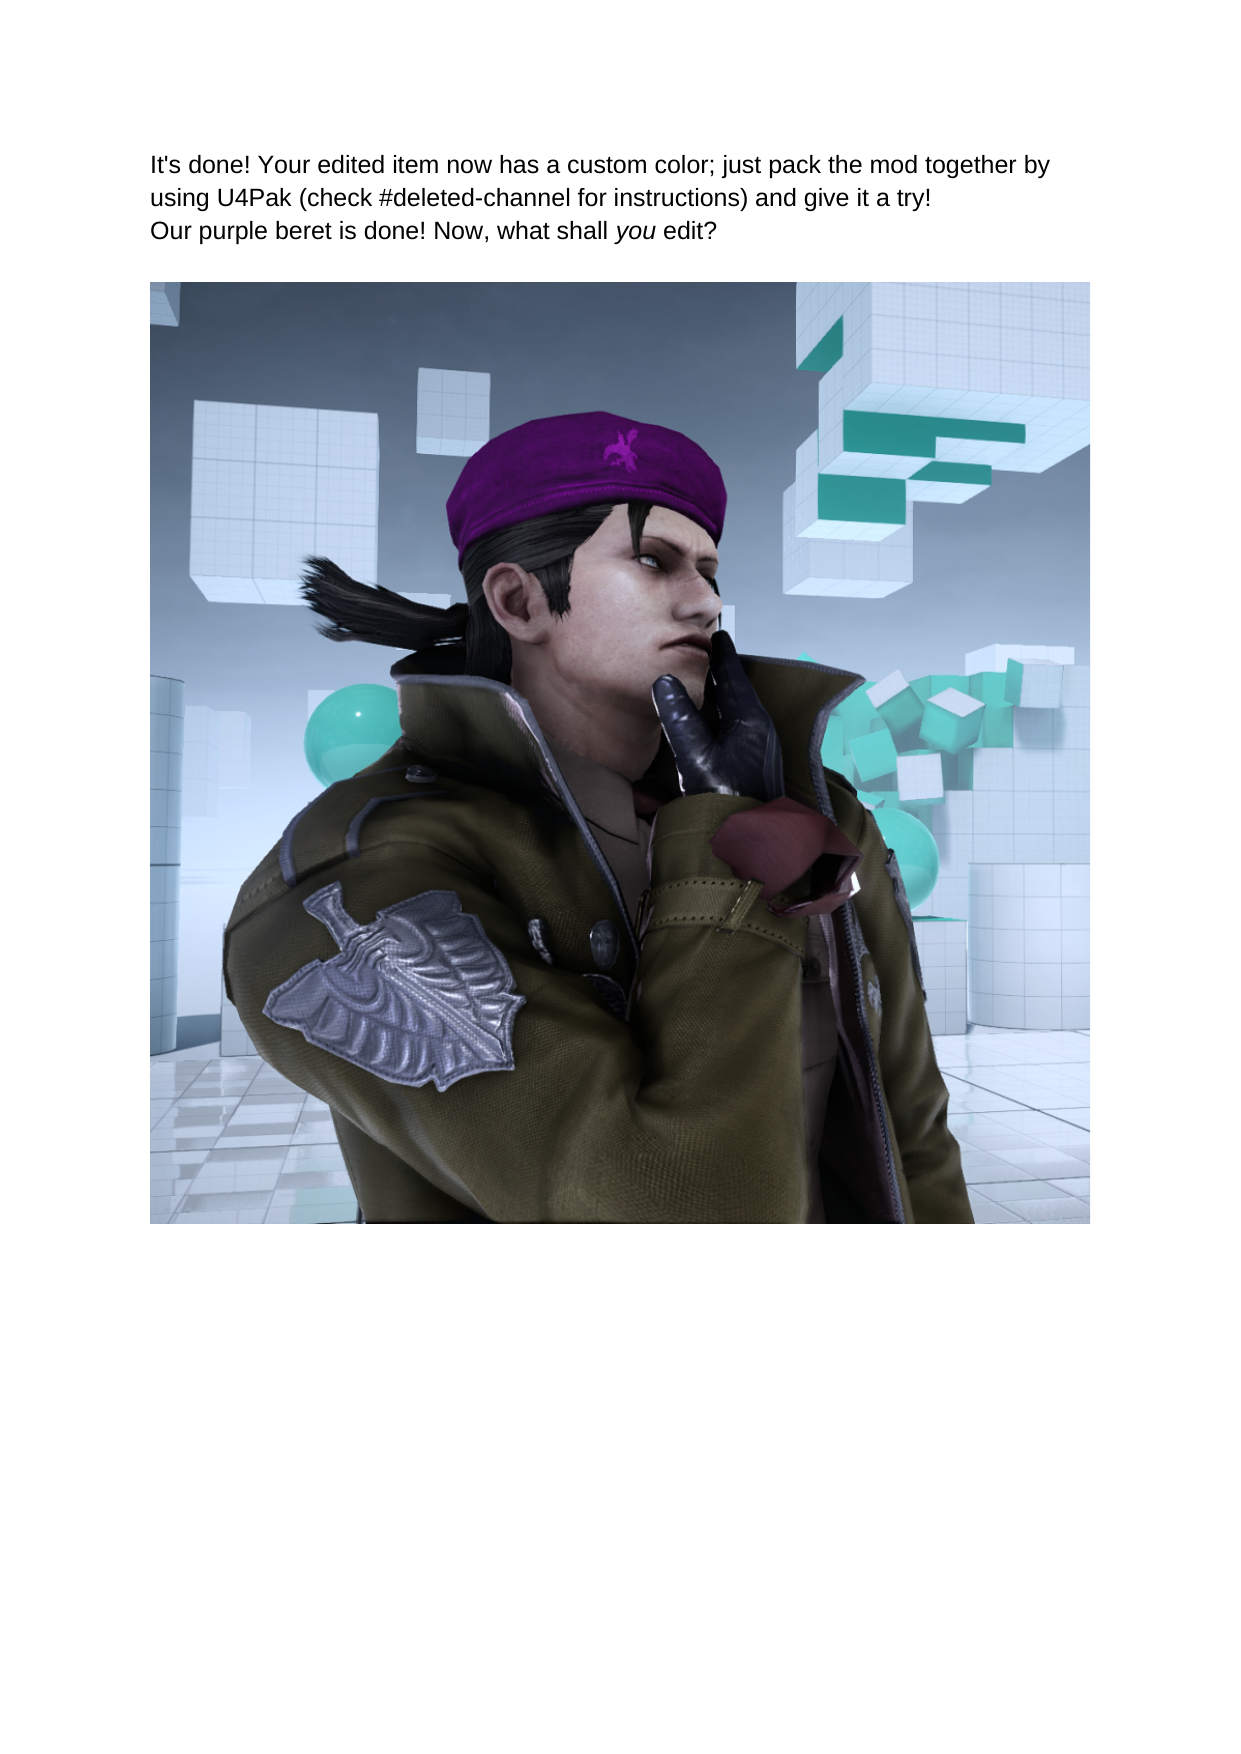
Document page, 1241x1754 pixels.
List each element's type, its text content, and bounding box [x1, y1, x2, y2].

text Our purple beret is done! Now, what shall you edit? [150, 216, 1090, 245]
text It's done! Your edited item now has a custom color; just pack the mod together by using U4Pak (check #deleted-channel for instructions) and give it a try! [150, 150, 1090, 212]
picture [150, 282, 1091, 1224]
